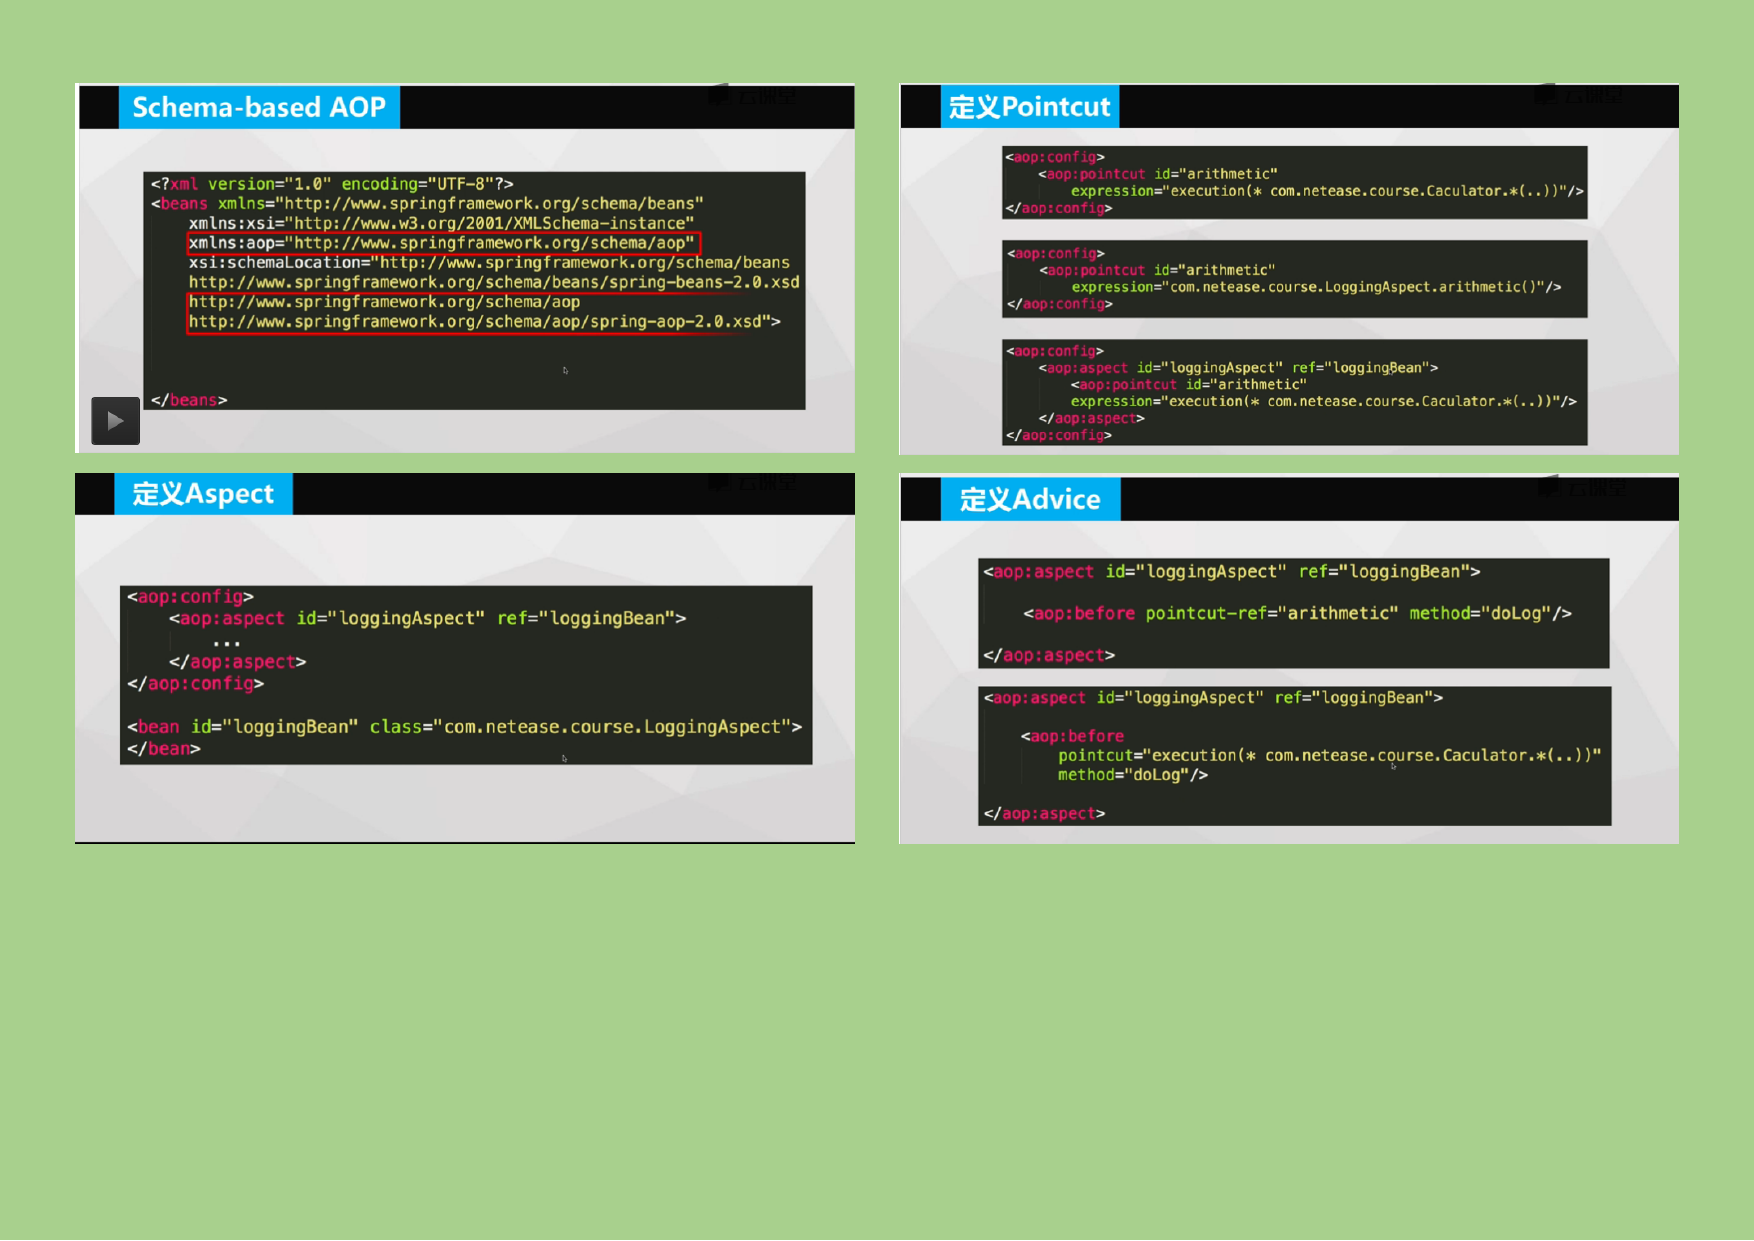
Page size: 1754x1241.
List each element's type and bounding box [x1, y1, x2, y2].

picture [134, 482, 183, 506]
picture [186, 483, 216, 503]
picture [75, 473, 855, 844]
picture [236, 485, 273, 503]
picture [75, 83, 855, 453]
picture [899, 473, 1679, 844]
picture [899, 83, 1679, 455]
picture [219, 489, 233, 509]
